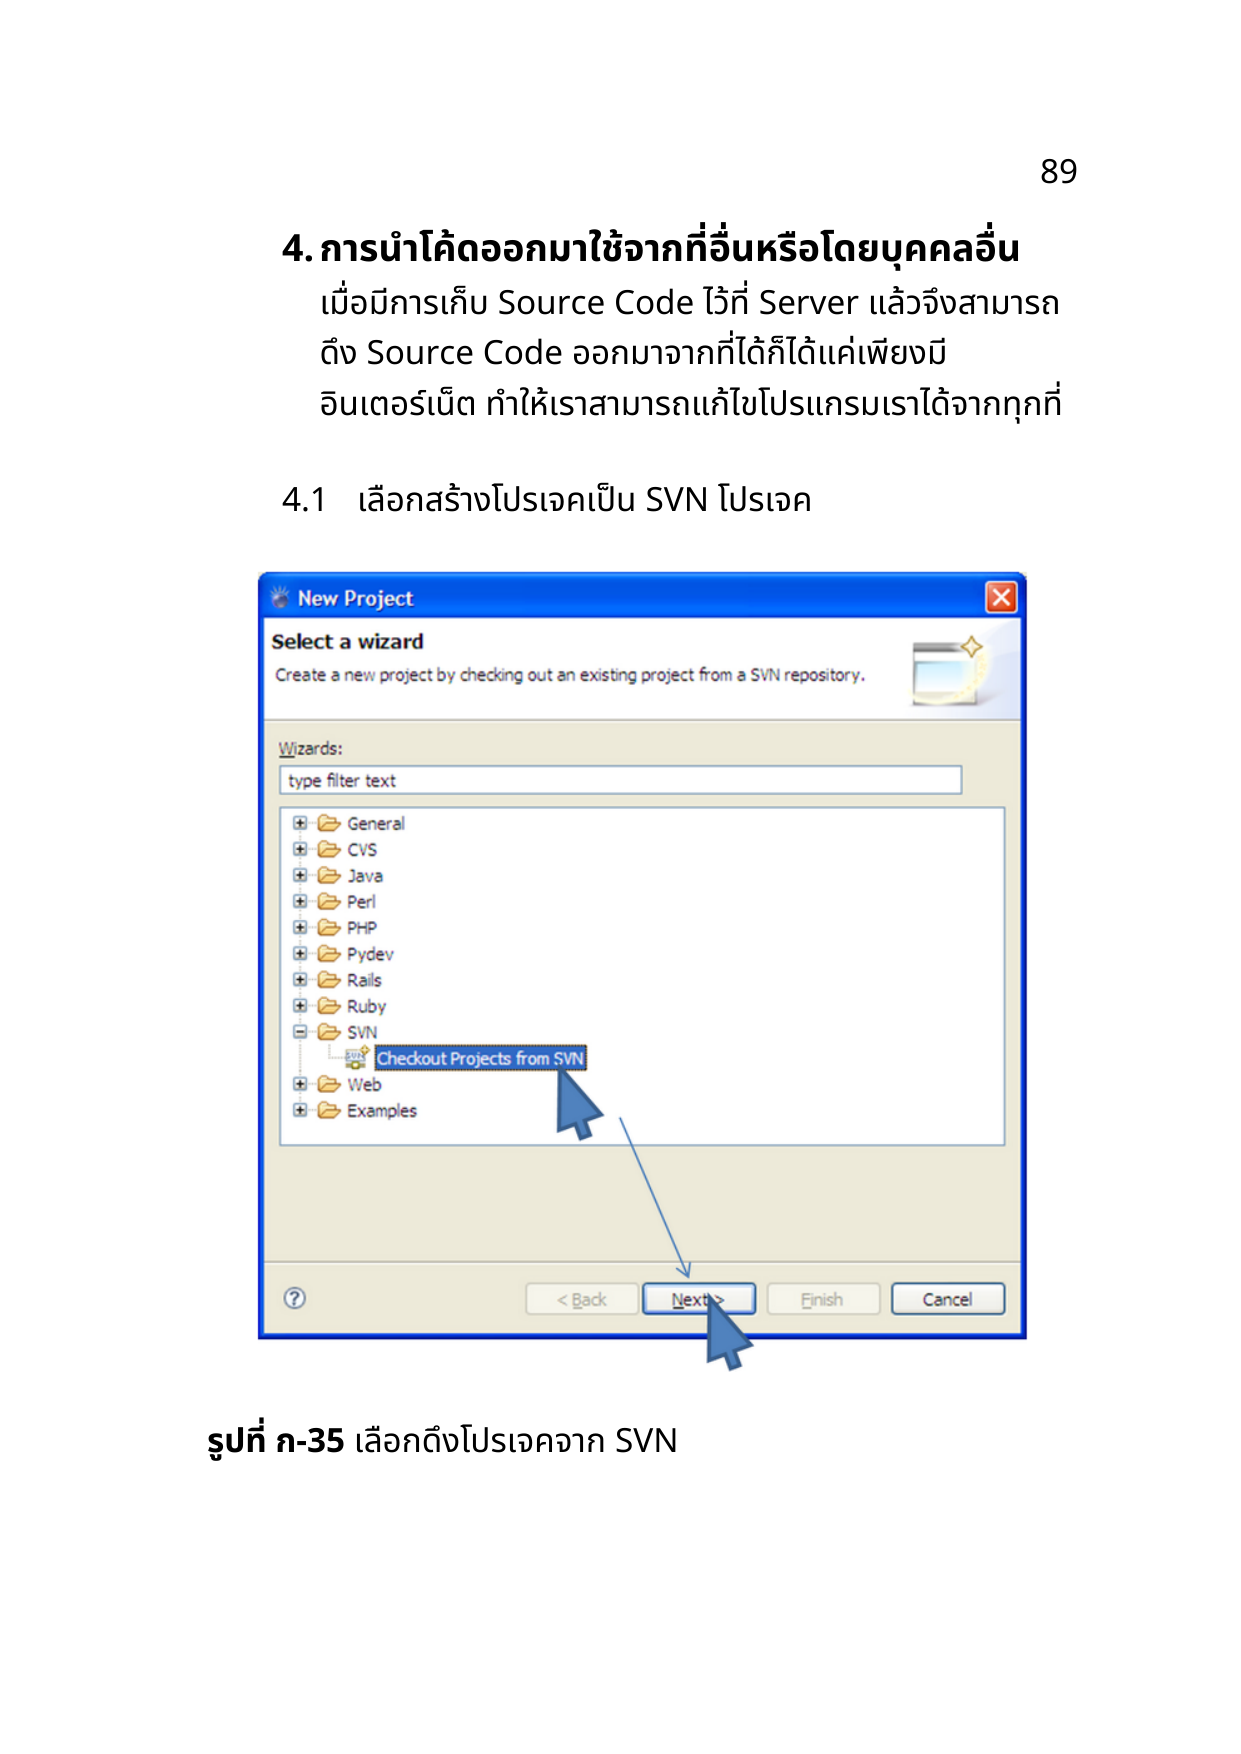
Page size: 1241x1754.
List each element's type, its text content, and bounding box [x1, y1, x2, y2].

picture [257, 571, 1028, 1372]
list เลือกสร้างโปรเจคเป็น SVN โปรเจค [282, 476, 1078, 526]
list การนำโค้ดออกมาใช้จากที่อื่นหรือโดยบุคคลอื่น [282, 222, 1078, 278]
text เมื่อมีการเก็บ Source Code ไว้ที่ Server แล้วจึงสามารถดึง Source Code ออกมาจากที่ได้ก็ได้แค่เพียงมีอินเตอร์เน็ต ทำให้เราสามารถแก้ไขโปรแกรมเราได้จากทุกที่ [319, 278, 1078, 430]
text รูปที่ ก-35 เลือกดึงโปรเจคจาก SVN [207, 1417, 1078, 1468]
